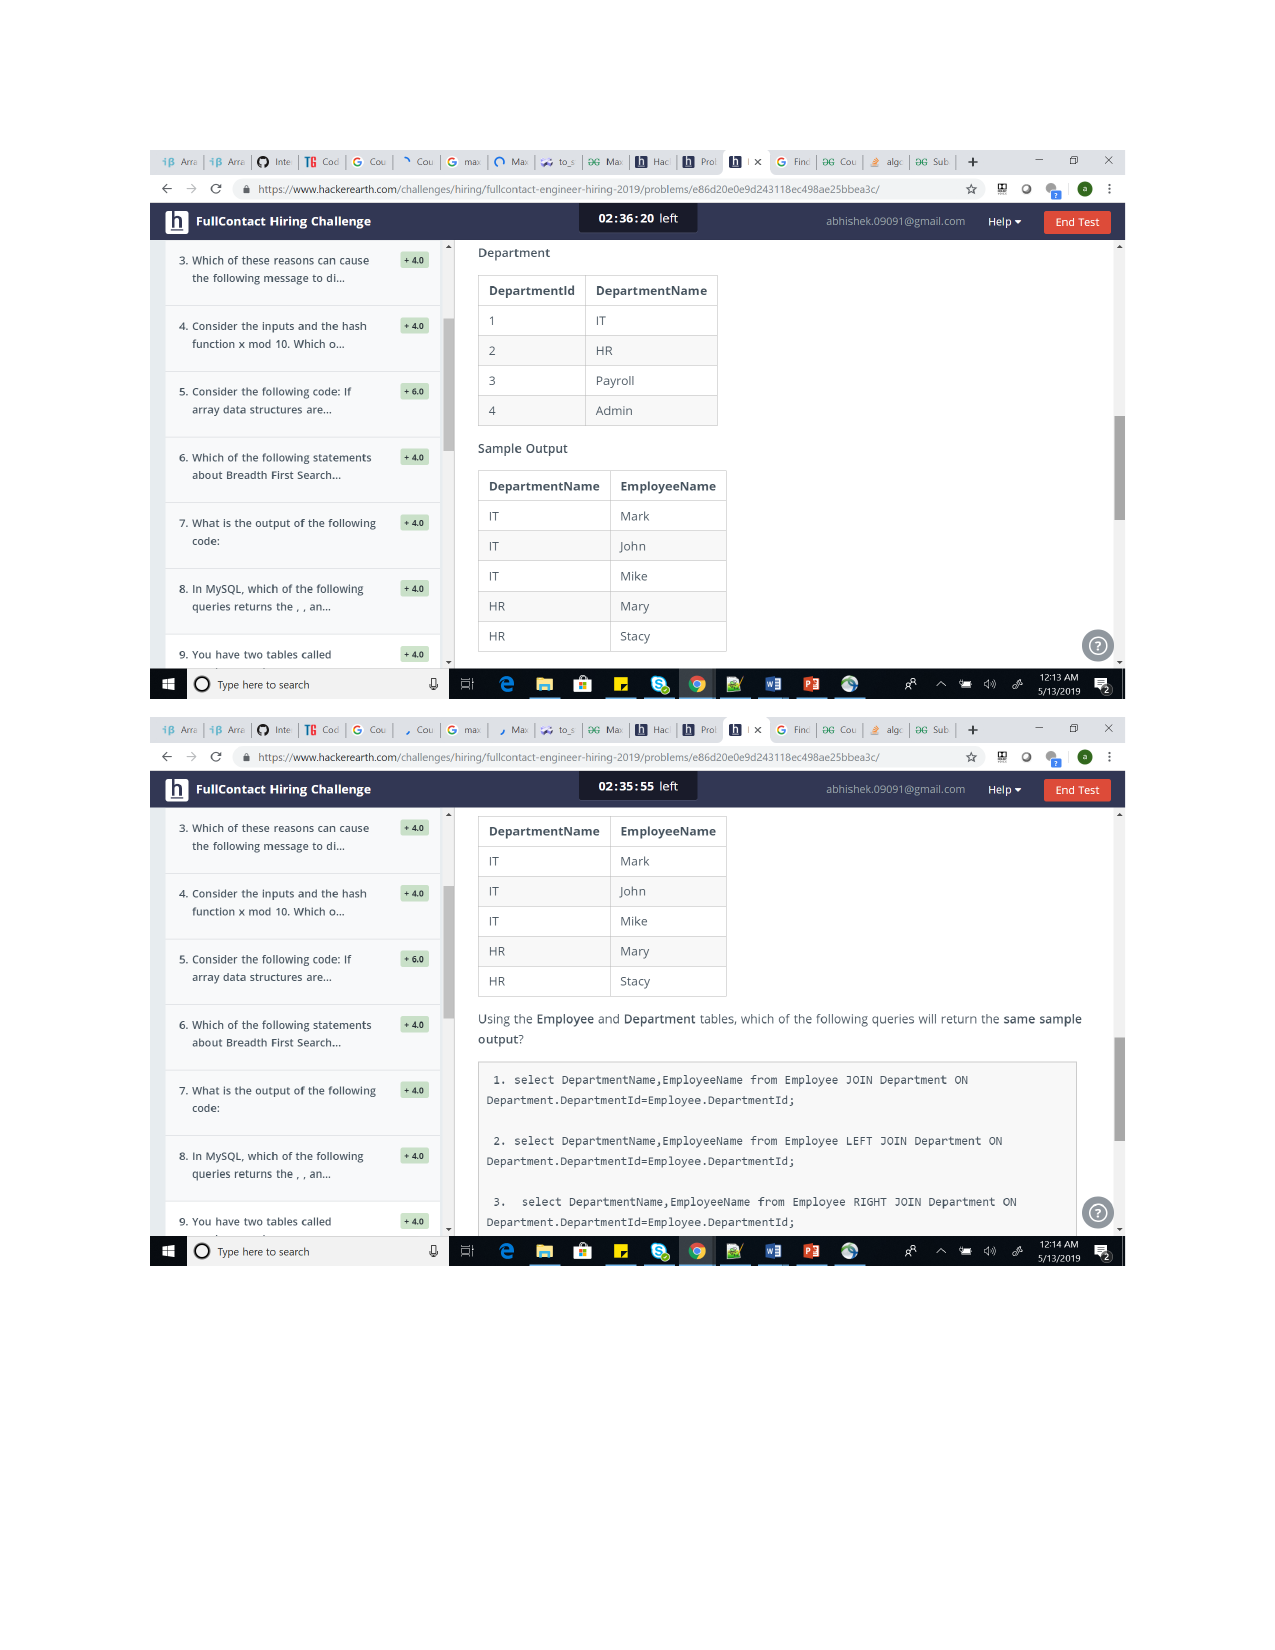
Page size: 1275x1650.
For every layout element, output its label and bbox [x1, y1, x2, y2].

picture [150, 717, 1125, 1266]
picture [150, 150, 1125, 699]
